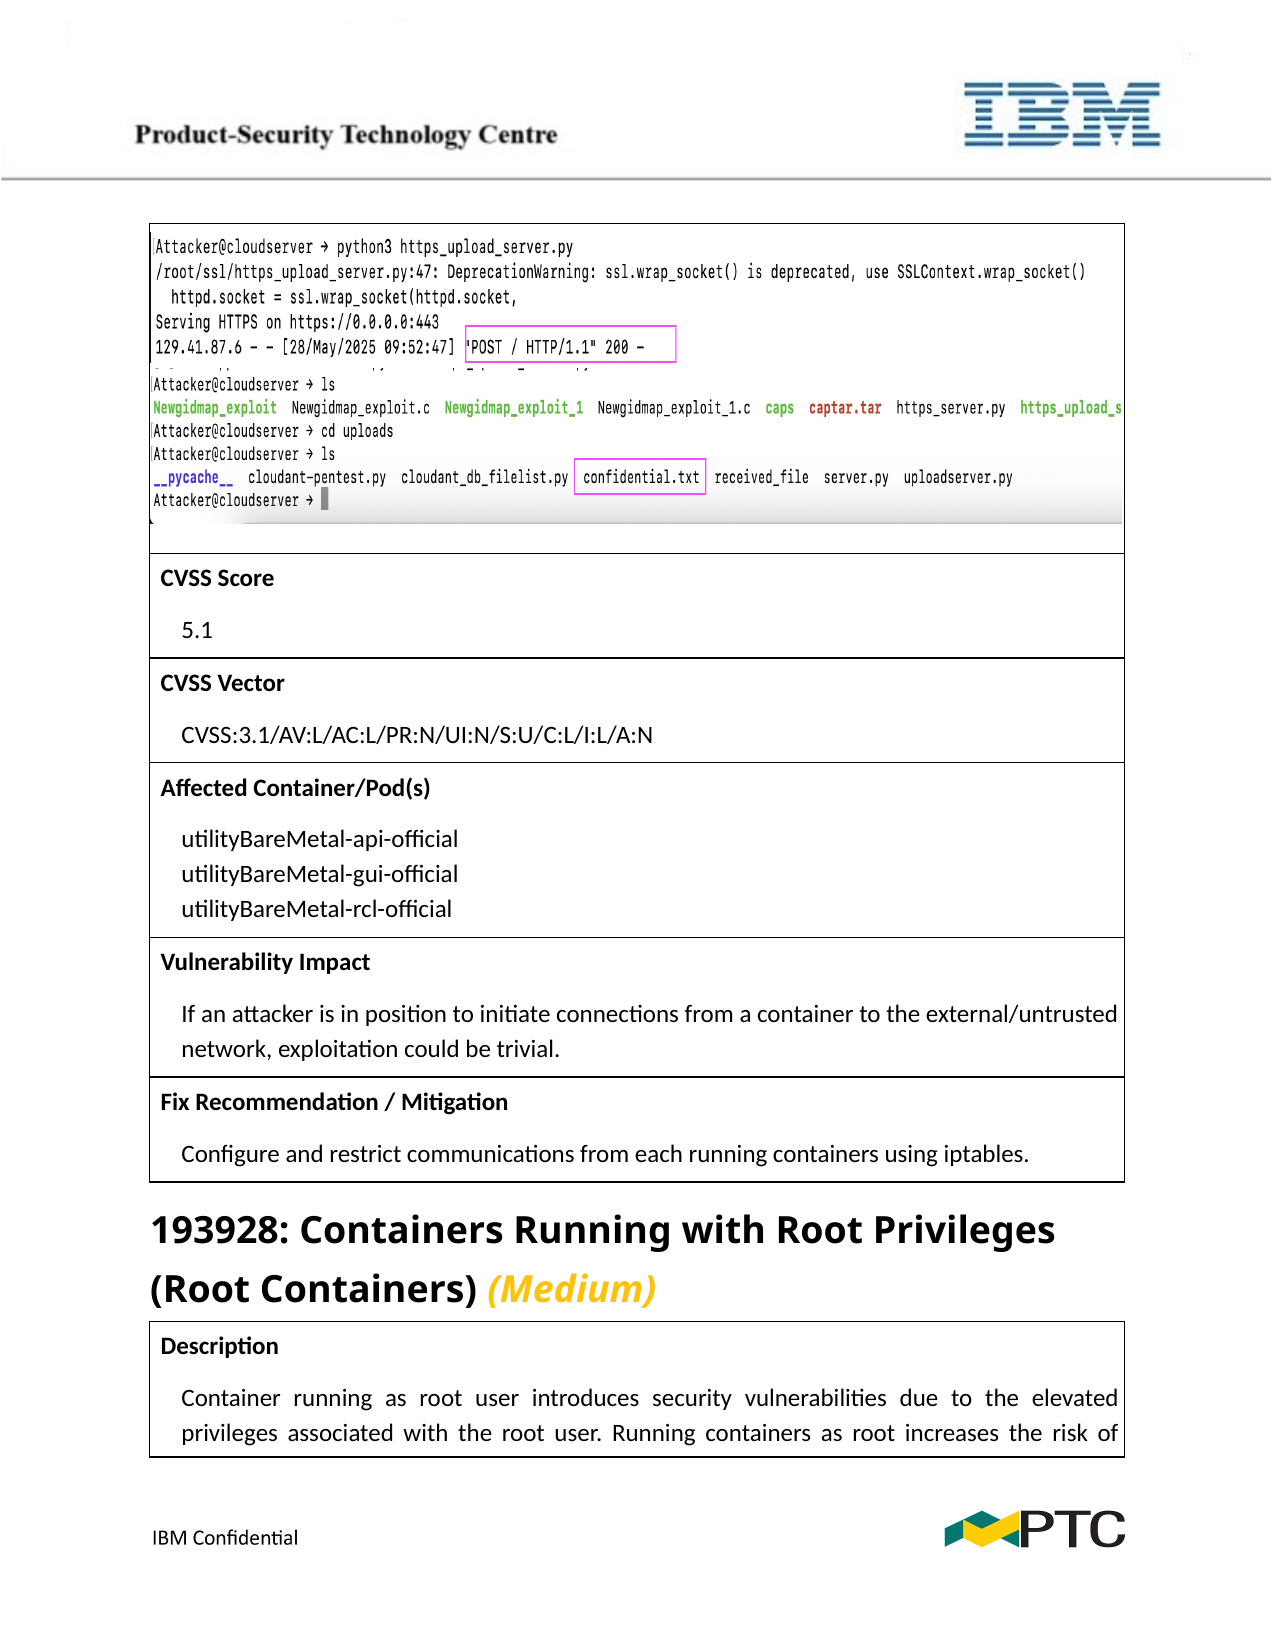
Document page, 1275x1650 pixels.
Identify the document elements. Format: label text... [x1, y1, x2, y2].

picture [0, 3, 1269, 220]
table_cell Vulnerability Impact If an attacker is in position to initiate connections from a container to the external/untrusted network, exploitation could be trivial. [150, 938, 1124, 1076]
table_cell Affected Container/Pod(s) utilityBareMetal-api-official utilityBareMetal-gui-official utilityBareMetal-rcl-official [150, 763, 1124, 937]
picture [150, 368, 1123, 524]
picture [0, 1487, 1271, 1571]
table_cell CVSS Score 5.1 [150, 554, 1124, 657]
table_cell Fix Recommendation / Mitigation Configure and restrict communications from each running containers using iptables. [150, 1078, 1124, 1181]
subtitle 193928: Containers Running with Root Privileges (Root Containers) (Medium) [150, 1203, 1125, 1313]
picture [150, 232, 1123, 363]
table_cell CVSS Vector CVSS:3.1/AV:L/AC:L/PR:N/UI:N/S:U/C:L/I:L/A:N [150, 659, 1124, 762]
